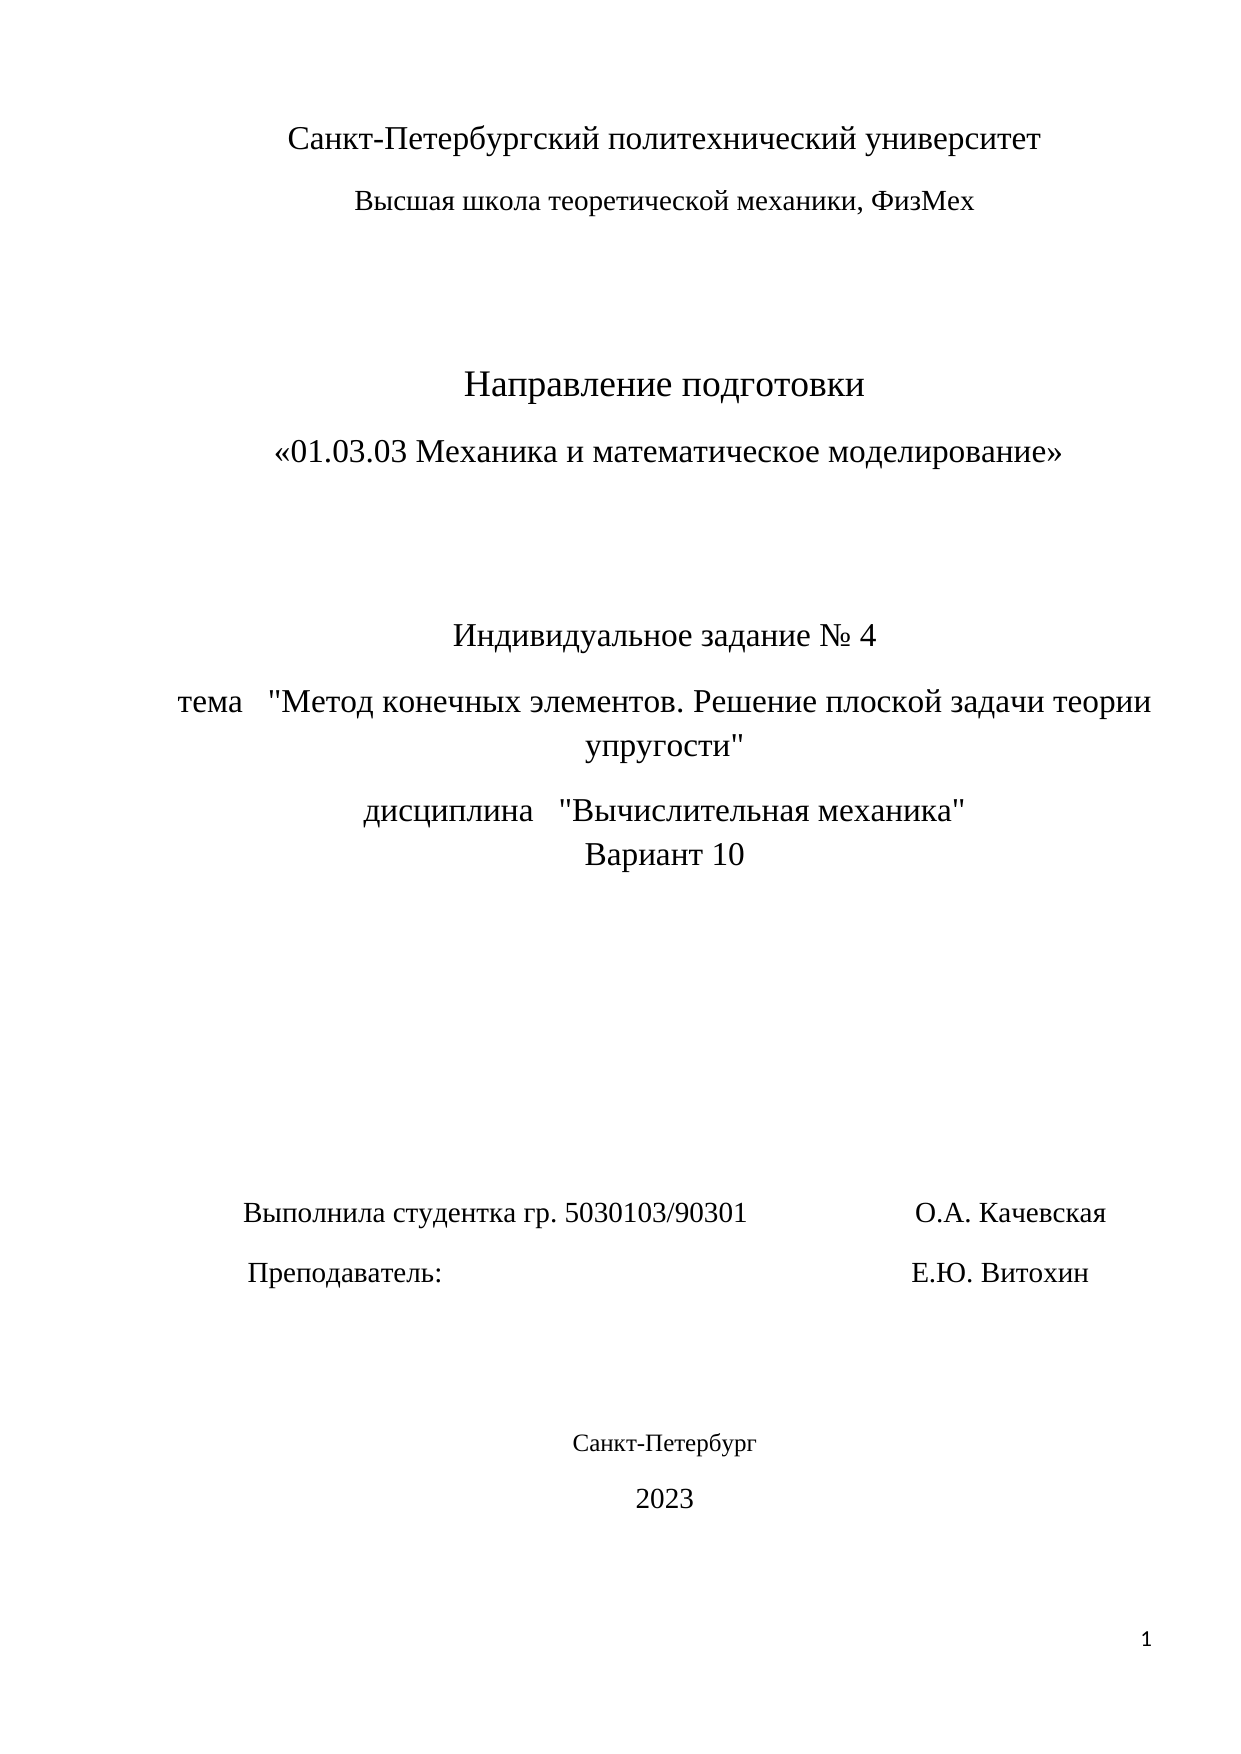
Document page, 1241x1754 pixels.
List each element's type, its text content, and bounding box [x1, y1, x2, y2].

text Преподаватель: Е.Ю. Витохин [177, 1255, 1152, 1288]
text 2023 [177, 1481, 1152, 1515]
text Выполнила студентка гр. 5030103/90301 О.А. Качевская [177, 1196, 1152, 1229]
text Санкт-Петербургский политехнический университет [177, 118, 1152, 156]
text «01.03.03 Механика и математическое моделирование» [177, 432, 1152, 470]
text дисциплина "Вычислительная механика" Вариант 10 [177, 790, 1152, 872]
text Индивидуальное задание № 4 [177, 615, 1152, 653]
text Высшая школа теоретической механики, ФизМех [177, 183, 1152, 217]
text Санкт-Петербург [177, 1428, 1152, 1456]
text тема "Метод конечных элементов. Решение плоской задачи теории упругости" [177, 681, 1152, 763]
text Направление подготовки [177, 361, 1152, 404]
